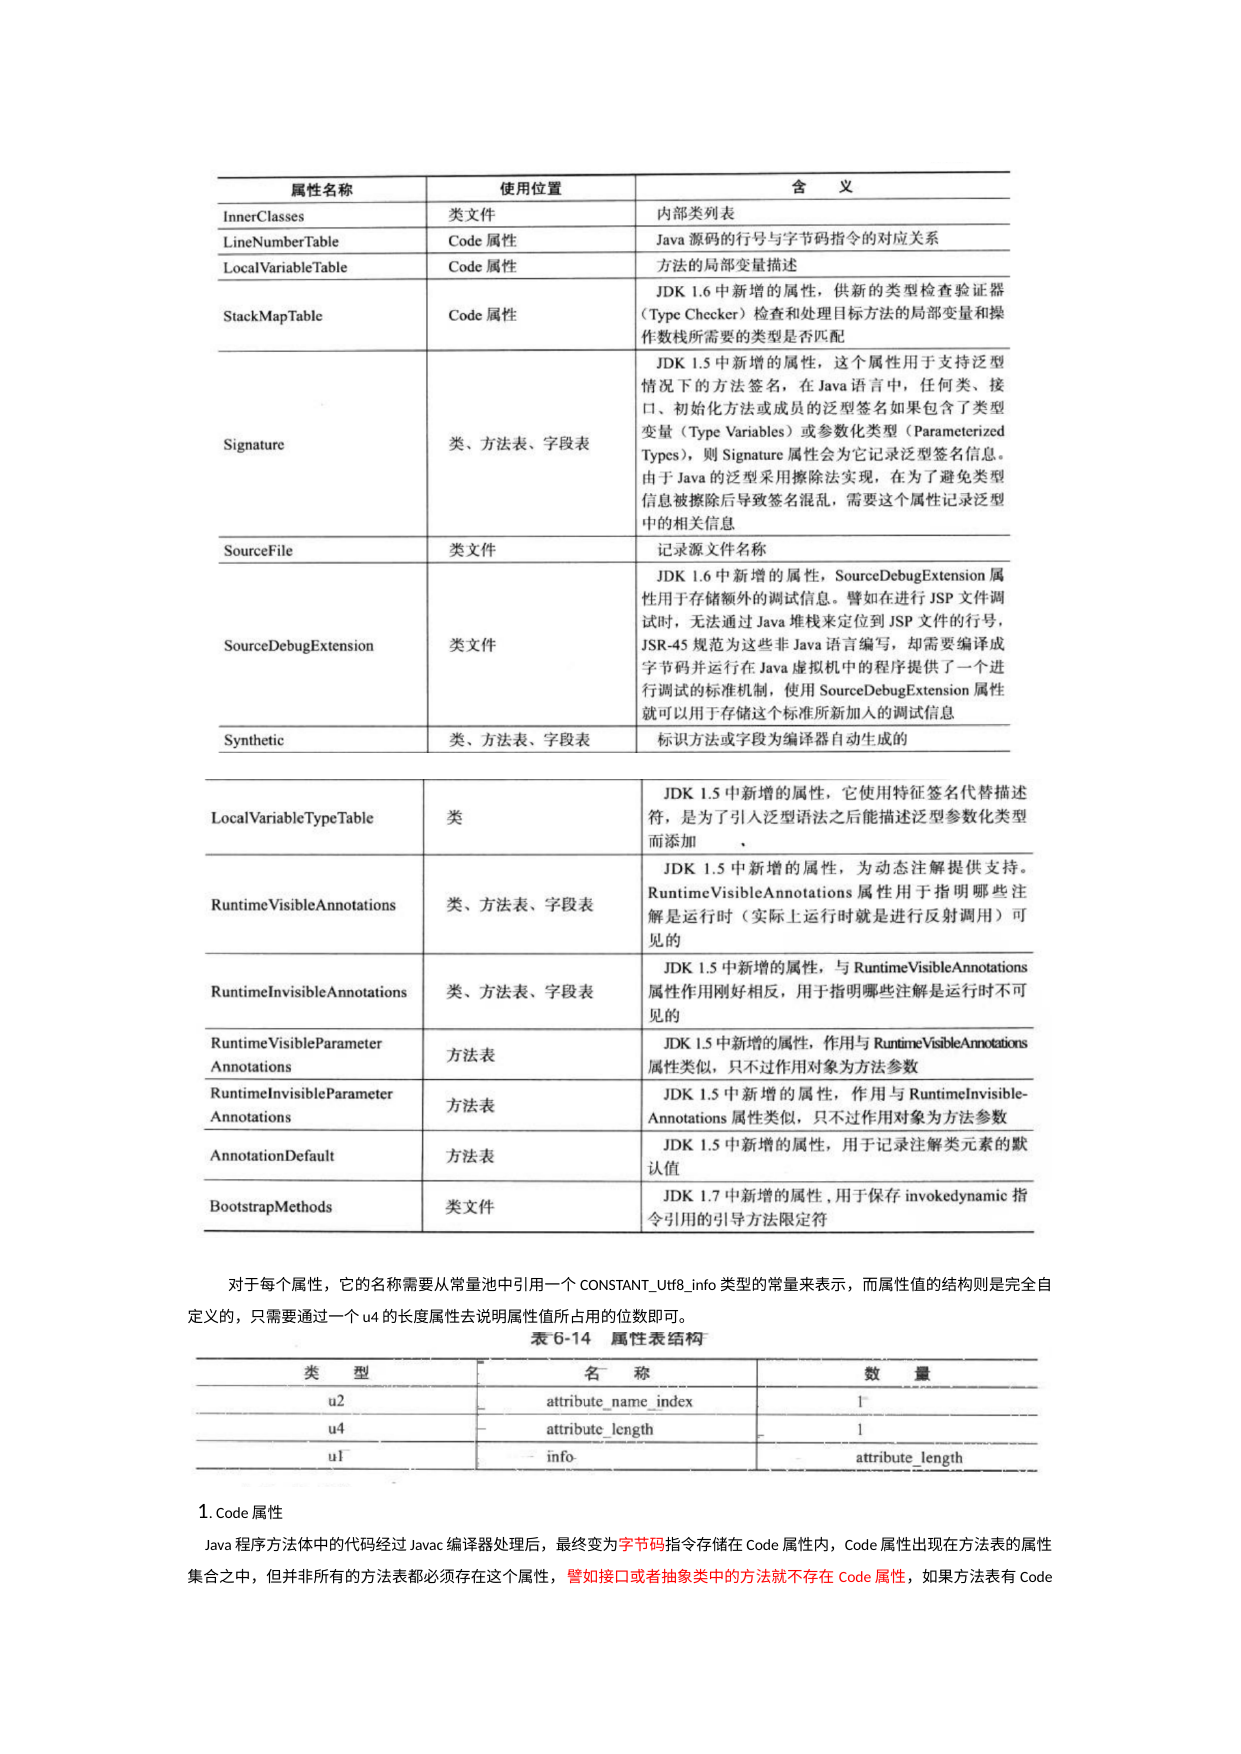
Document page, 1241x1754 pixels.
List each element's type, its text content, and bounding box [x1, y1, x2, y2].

picture [187, 162, 1053, 753]
list 1. Code属性 [187, 1494, 1053, 1527]
picture [187, 1332, 1053, 1487]
list 对于每个属性，它的名称需要从常量池中引用一个CONSTANT_Utf8_info类型的常量来表示，而属性值的结构则是完全自定义的，只需要通过一个u4的长度属性去说明属性值所占用的位数即可。 [187, 1267, 1053, 1332]
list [187, 1527, 1053, 1592]
picture [187, 779, 1053, 1238]
